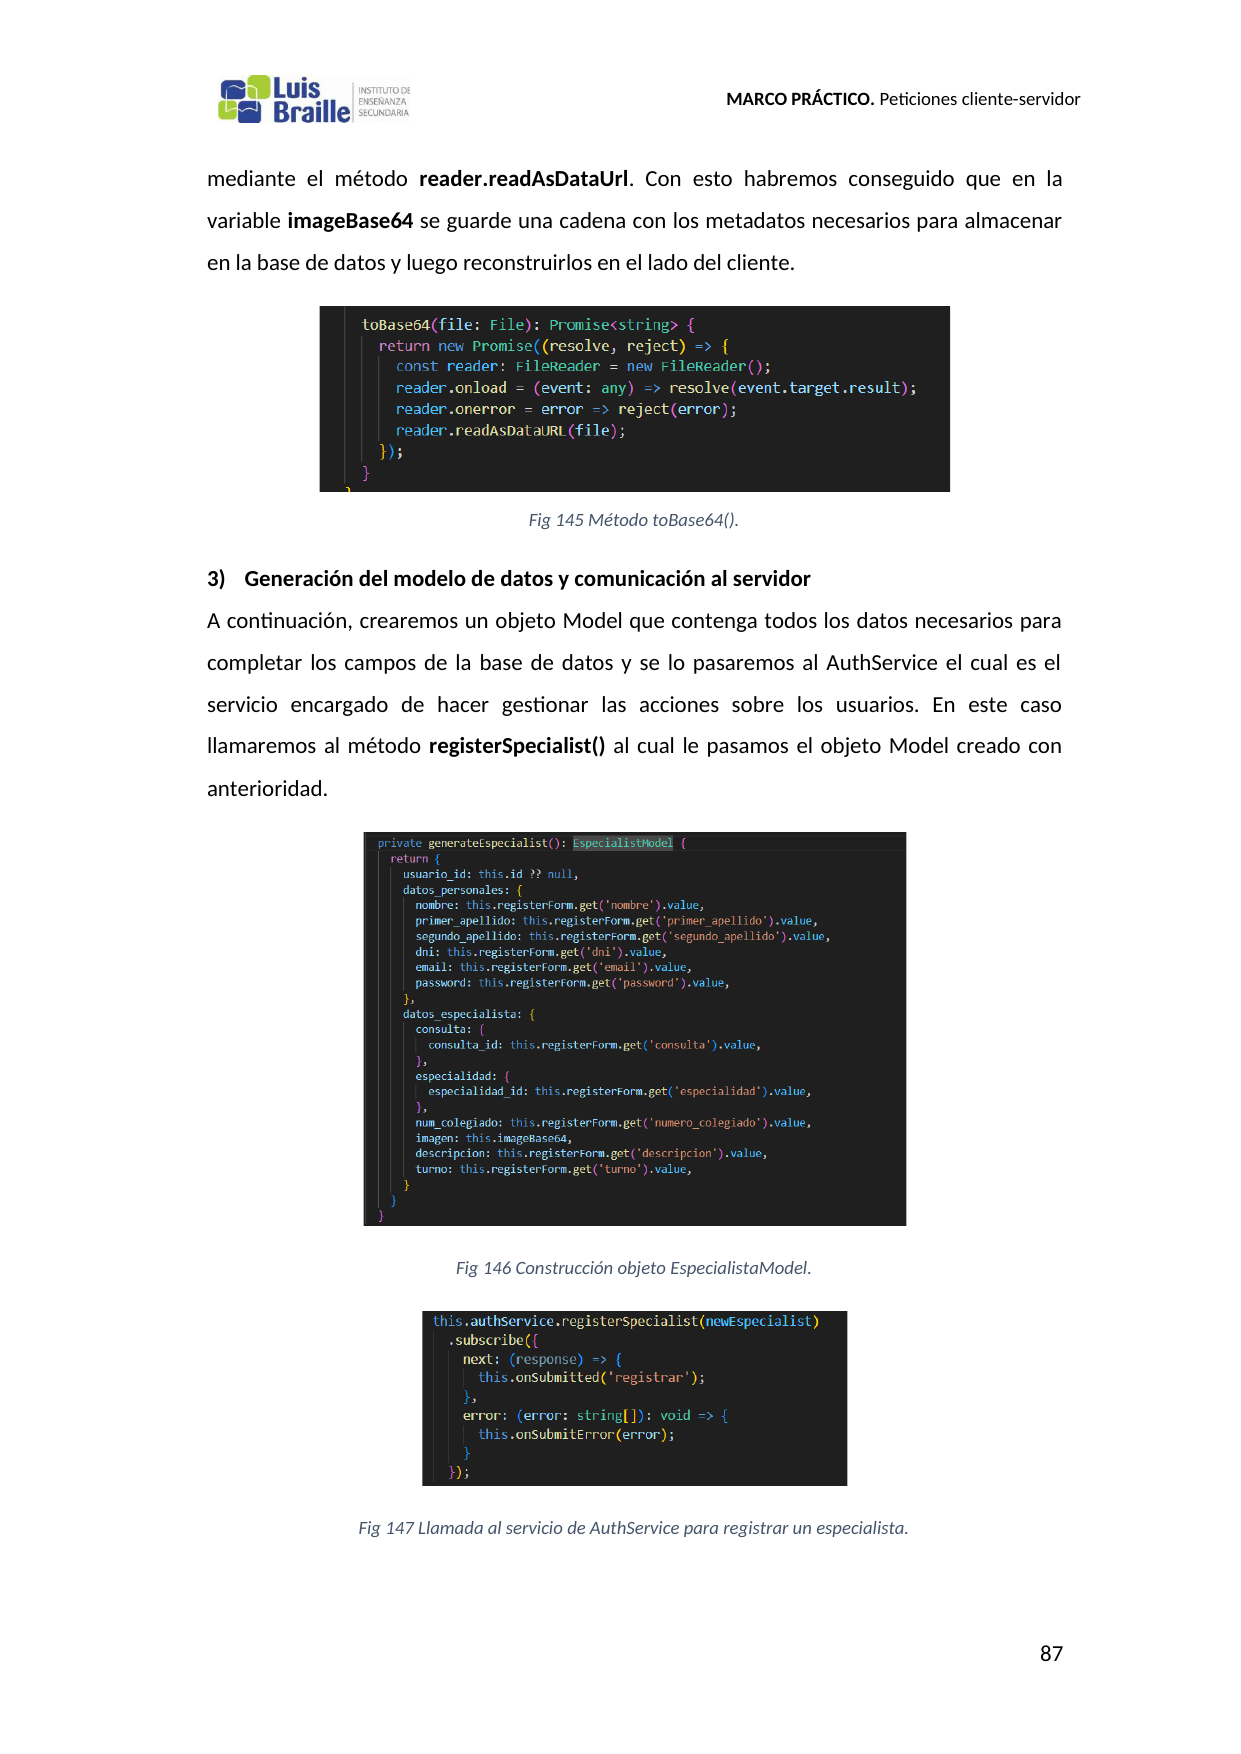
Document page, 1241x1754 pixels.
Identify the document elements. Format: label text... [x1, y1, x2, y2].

text A continuación, crearemos un objeto Model que contenga todos los datos necesarios para completar los campos de la base de datos y se lo pasaremos al AuthService el cual es el servicio encargado de hacer gestionar las acciones sobre los usuarios. En este caso llamaremos al método registerSpecialist() al cual le pasamos el objeto Model creado con anterioridad. [207, 606, 1063, 802]
picture [319, 306, 951, 492]
text Fig 146 Construcción objeto EspecialistaModel. [207, 1256, 1063, 1279]
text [207, 164, 1063, 276]
text Fig 145 Método toBase64(). [207, 508, 1063, 531]
picture [422, 1311, 848, 1486]
text Fig 147 Llamada al servicio de AuthService para registrar un especialista. [207, 1516, 1063, 1539]
list Generación del modelo de datos y comunicación al servidor [207, 564, 1063, 592]
picture [363, 832, 907, 1226]
